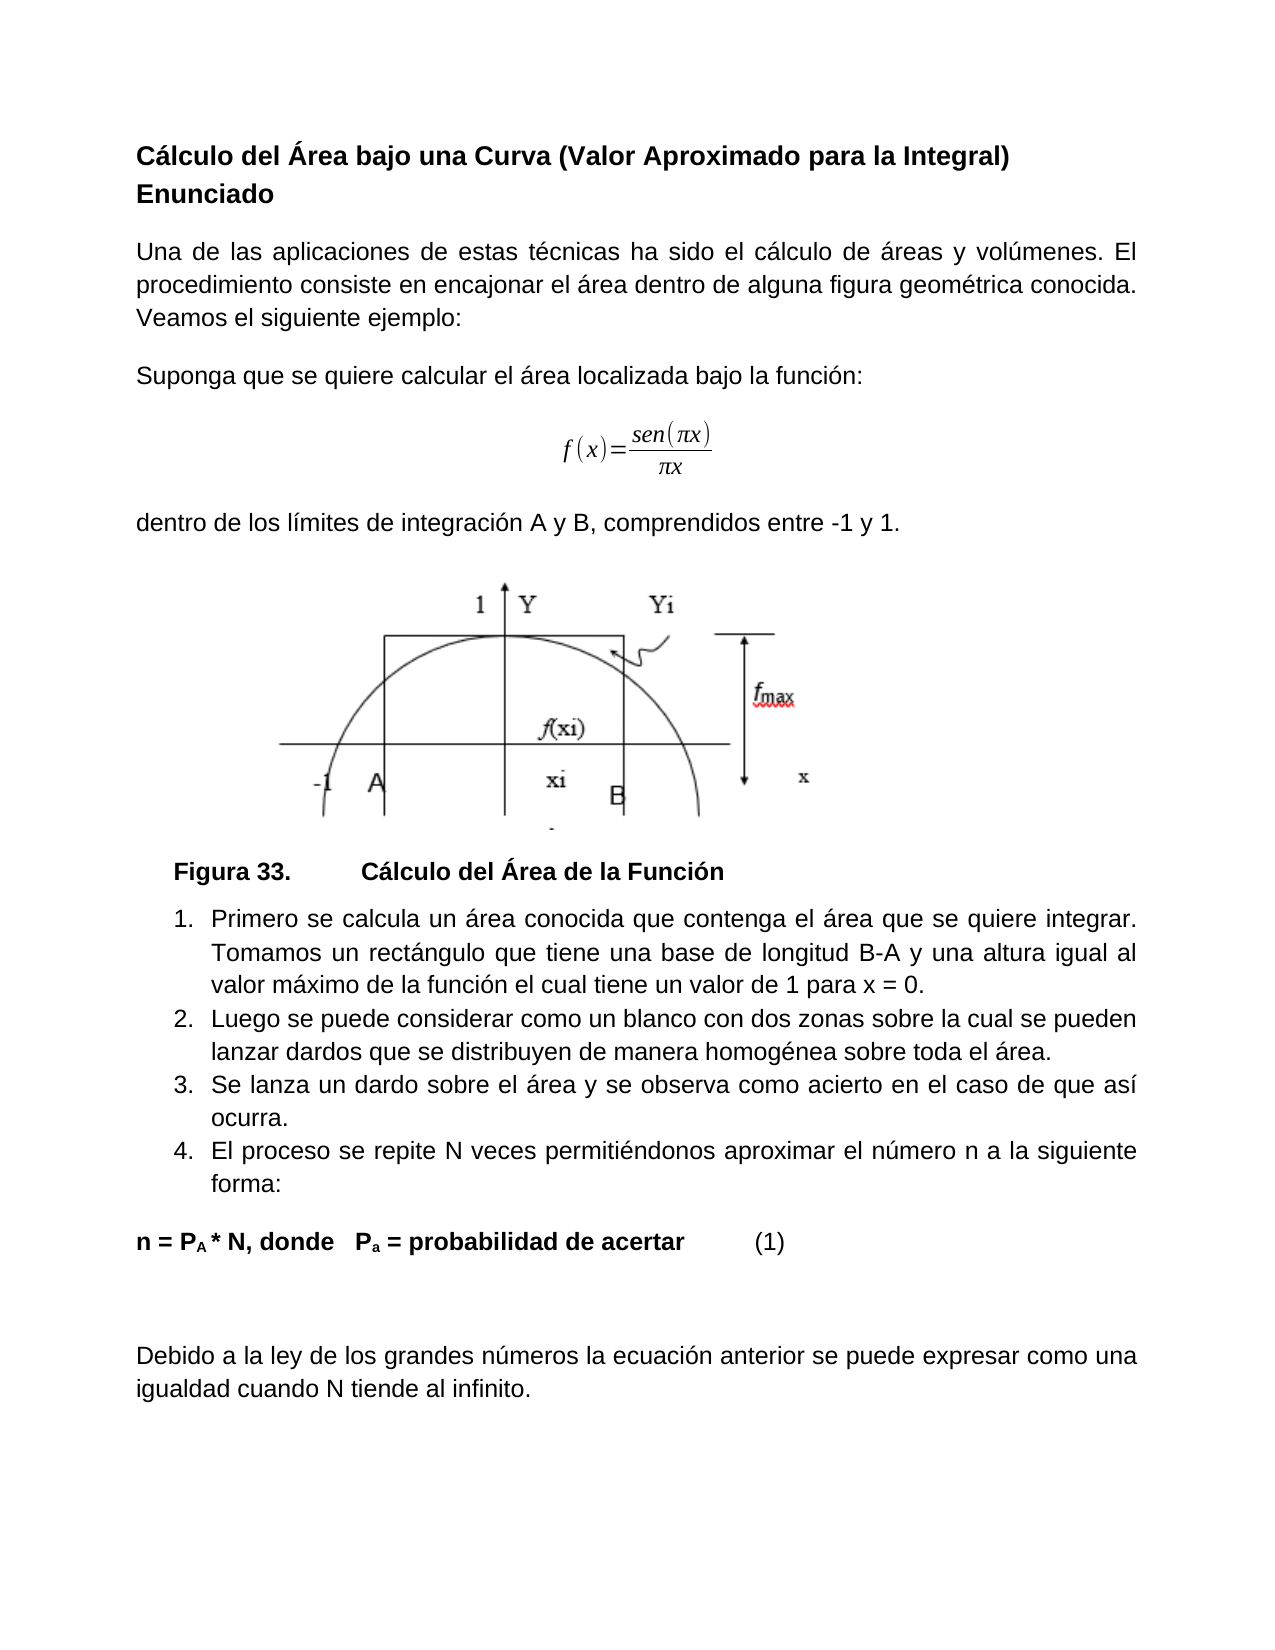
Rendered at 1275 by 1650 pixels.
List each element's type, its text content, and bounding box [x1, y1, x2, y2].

text Suponga que se quiere calcular el área localizada bajo la función: [136, 361, 1139, 389]
text dentro de los límites de integración A y B, comprendidos entre -1 y 1. [136, 507, 1139, 536]
text Debido a la ley de los grandes números la ecuación anterior se puede expresar como una igualdad cuando N tiende al infinito. [136, 1341, 1139, 1403]
subtitle Enunciado [136, 178, 1139, 209]
list El proceso se repite N veces permitiéndonos aproximar el número n a la siguiente forma: [173, 1136, 1139, 1197]
text Una de las aplicaciones de estas técnicas ha sido el cálculo de áreas y volúmenes. El procedimiento consiste en encajonar el área dentro de alguna figura geométrica conocida. Veamos el siguiente ejemplo: [136, 237, 1139, 331]
text n = PA * N, donde Pa = probabilidad de acertar (1) [136, 1227, 1139, 1255]
list Primero se calcula un área conocida que contenga el área que se quiere integrar. Tomamos un rectángulo que tiene una base de longitud B-A y una altura igual al valor máximo de la función el cual tiene un valor de 1 para x = 0. [173, 904, 1139, 999]
subtitle Cálculo del Área bajo una Curva (Valor Aproximado para la Integral) [136, 140, 1139, 171]
list Luego se puede considerar como un blanco con dos zonas sobre la cual se pueden lanzar dardos que se distribuyen de manera homogénea sobre toda el área. [173, 1003, 1139, 1065]
picture [135, 563, 941, 830]
text Cálculo del Área de la Función [173, 857, 1139, 886]
list Se lanza un dardo sobre el área y se observa como acierto en el caso de que así ocurra. [173, 1069, 1139, 1131]
